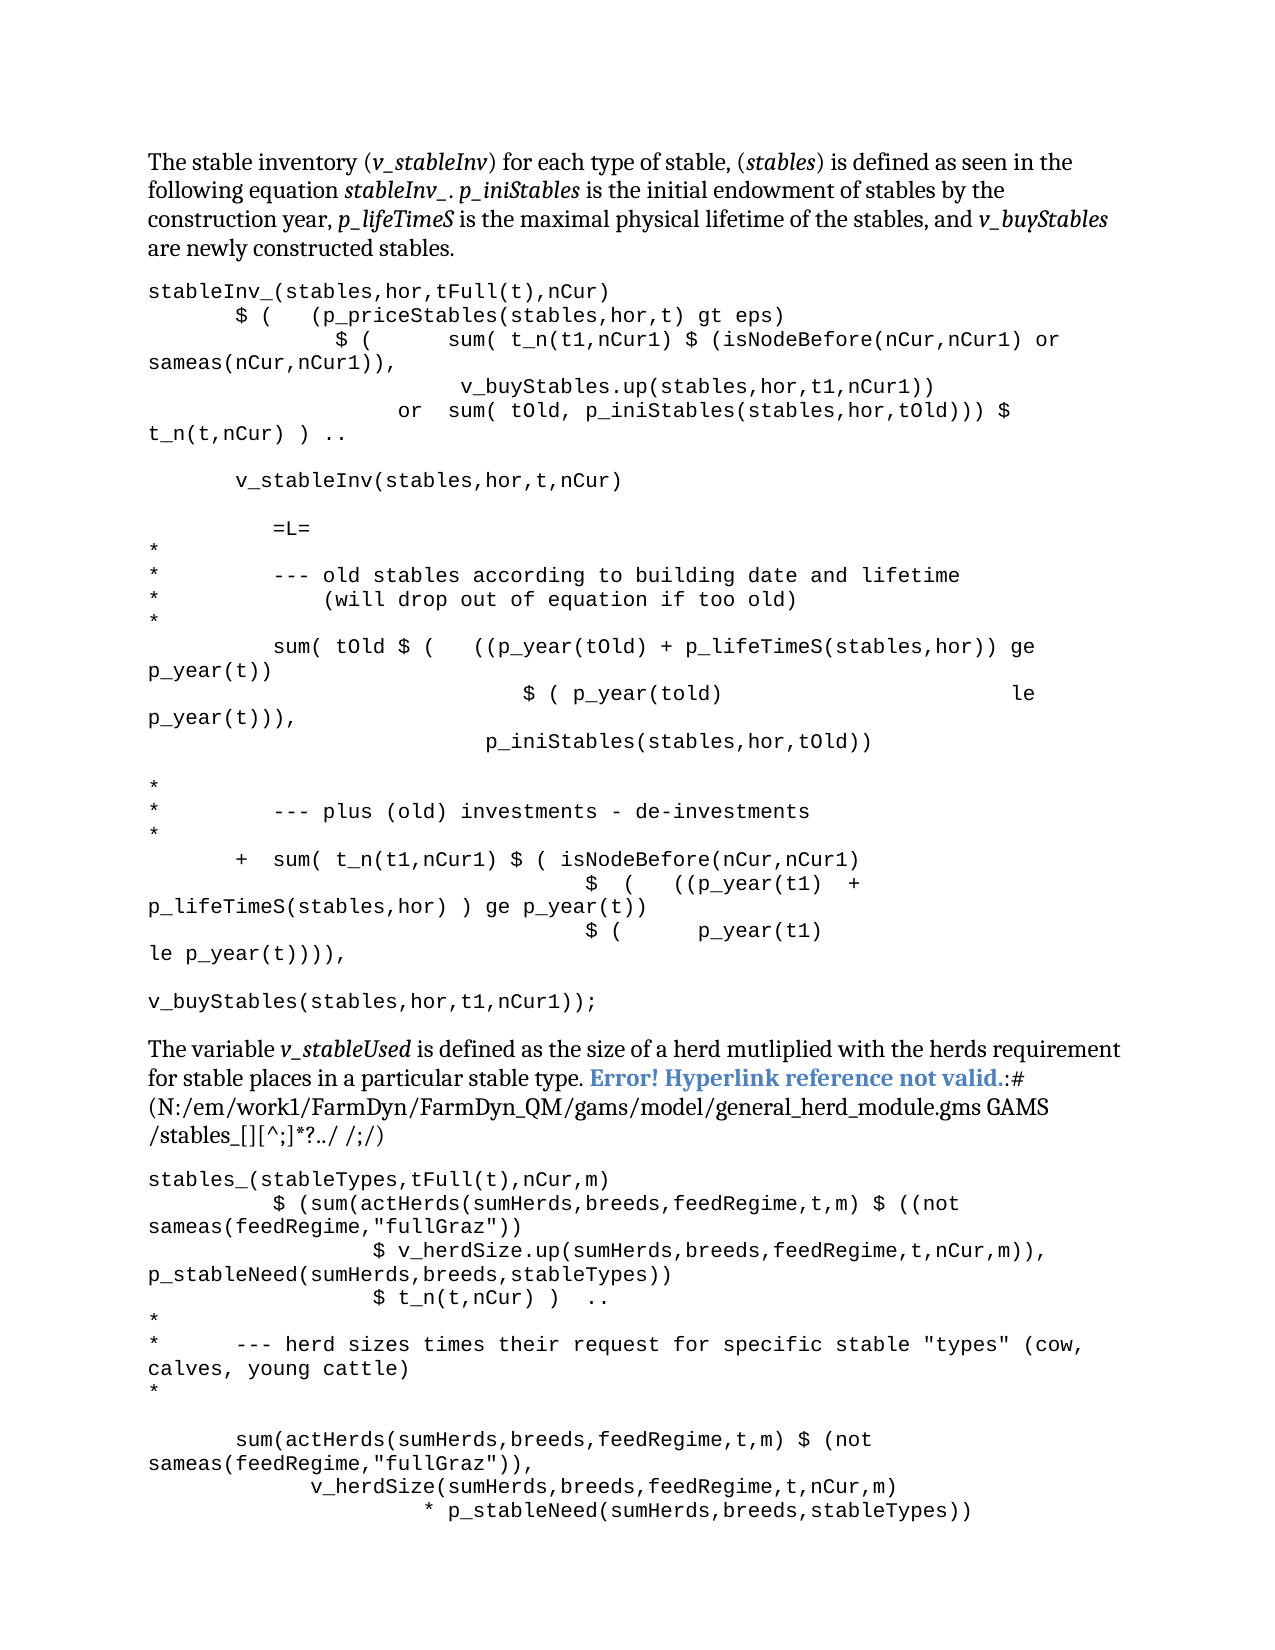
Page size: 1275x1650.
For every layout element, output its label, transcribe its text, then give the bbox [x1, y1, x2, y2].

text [148, 1169, 1127, 1524]
text The variable v_stableUsed is defined as the size of a herd mutliplied with the herds requirement for stable places in a particular stable type. Error! Hyperlink reference not valid.:# (N:/em/work1/FarmDyn/FarmDyn_QM/gams/model/general_herd_module.gms GAMS /stables_[][^;]*?../ /;/) [148, 1035, 1127, 1150]
text The stable inventory (v_stableInv) for each type of stable, (stables) is defined as seen in the following equation stableInv_. p_iniStables is the initial endowment of stables by the construction year, p_lifeTimeS is the maximal physical lifetime of the stables, and v_buyStables are newly constructed stables. [148, 148, 1127, 263]
text stableInv_(stables,hor,tFull(t),nCur) $ ( (p_priceStables(stables,hor,t) gt eps) $ ( sum( t_n(t1,nCur1) $ (isNodeBefore(nCur,nCur1) or sameas(nCur,nCur1)), v_buyStables.up(stables,hor,t1,nCur1)) or sum( tOld, p_iniStables(stables,hor,tOld))) $ t_n(t,nCur) ) .. v_stableInv(stables,hor,t,nCur) =L= * * --- old stables according to building date and lifetime * (will drop out of equation if too old) * sum( tOld $ ( ((p_year(tOld) + p_lifeTimeS(stables,hor)) ge p_year(t)) $ ( p_year(told) le p_year(t))), p_iniStables(stables,hor,tOld)) * * --- plus (old) investments - de-investments * + sum( t_n(t1,nCur1) $ ( isNodeBefore(nCur,nCur1) $ ( ((p_year(t1) + p_lifeTimeS(stables,hor) ) ge p_year(t)) $ ( p_year(t1) le p_year(t)))), v_buyStables(stables,hor,t1,nCur1)); [148, 281, 1127, 1014]
